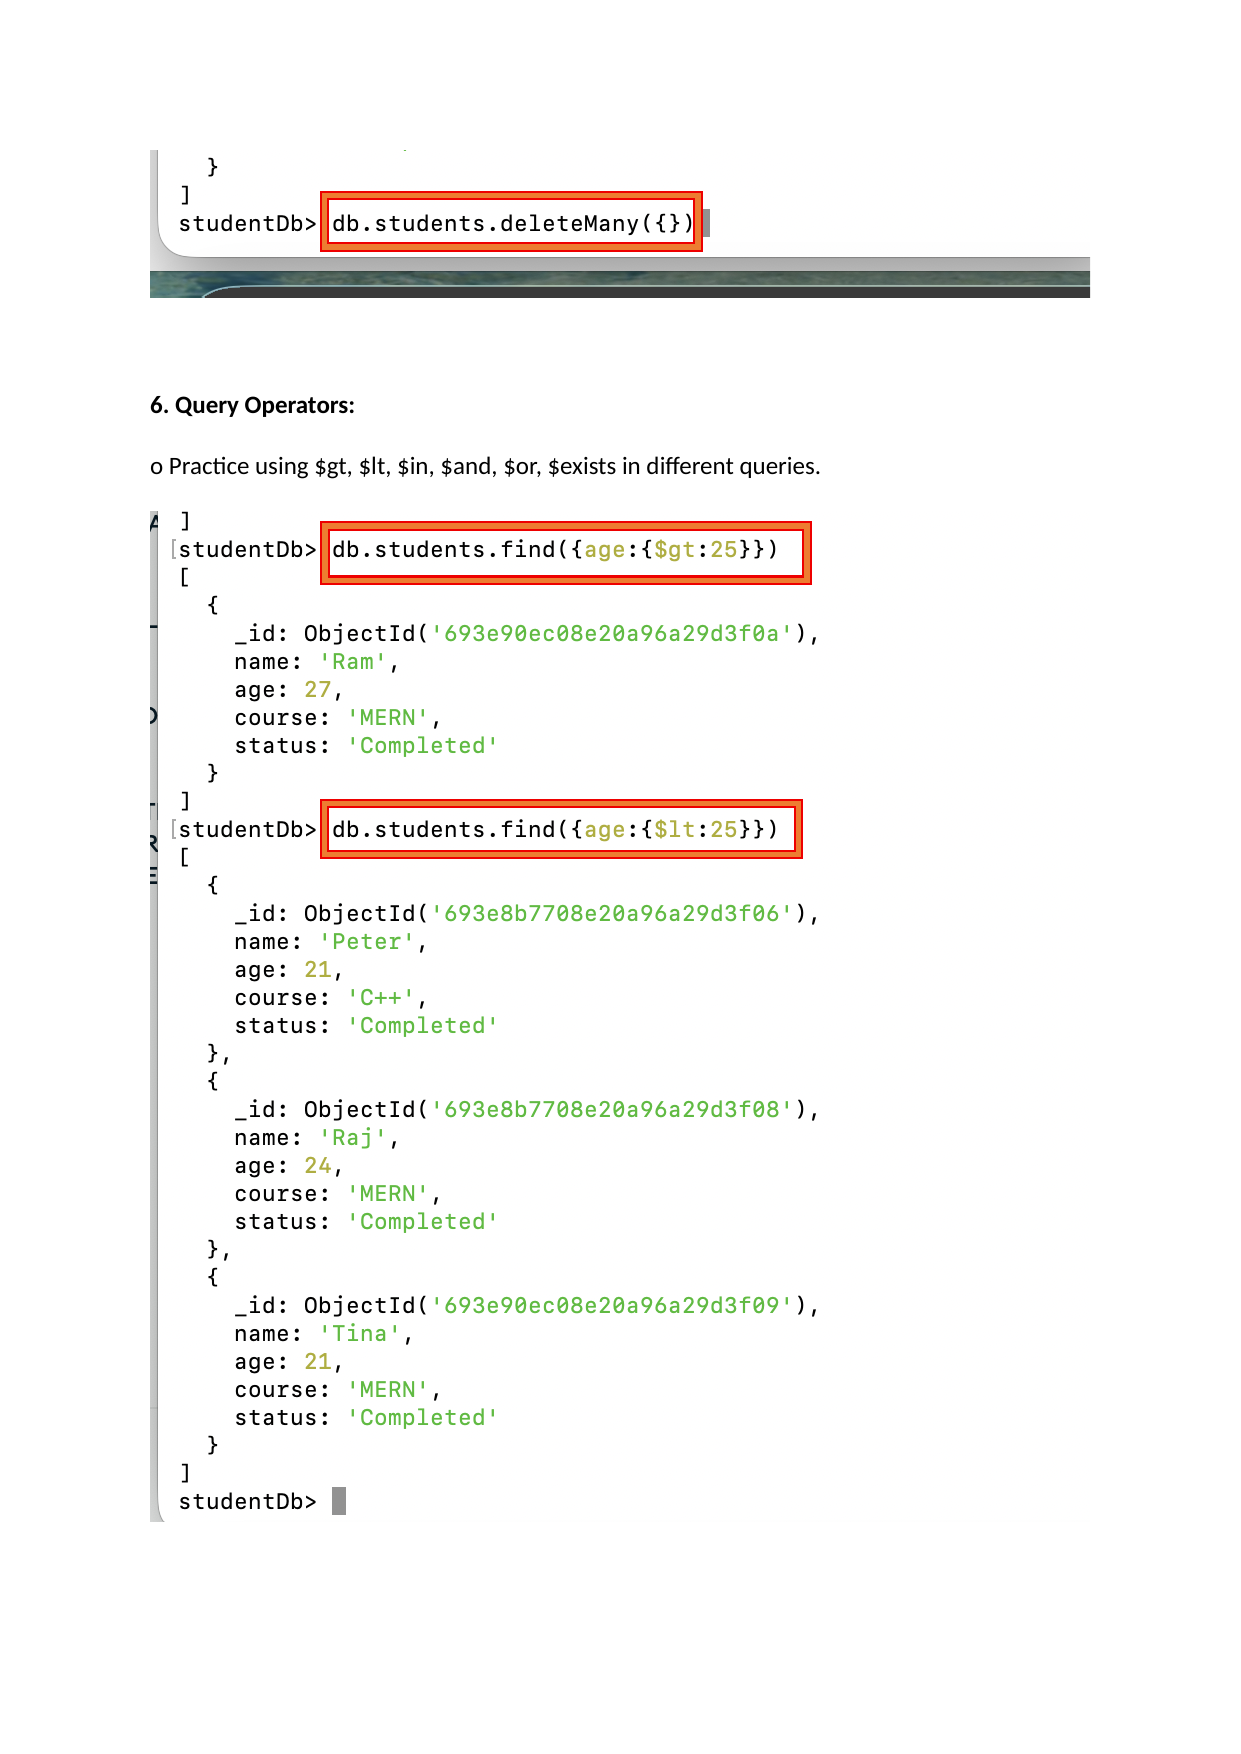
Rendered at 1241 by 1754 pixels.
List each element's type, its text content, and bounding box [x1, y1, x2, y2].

picture [150, 150, 1091, 298]
text o Practice using $gt, $lt, $in, $and, $or, $exists in different queries. [150, 450, 1090, 481]
text 6. Query Operators: [150, 389, 1090, 420]
picture [150, 511, 1091, 1522]
